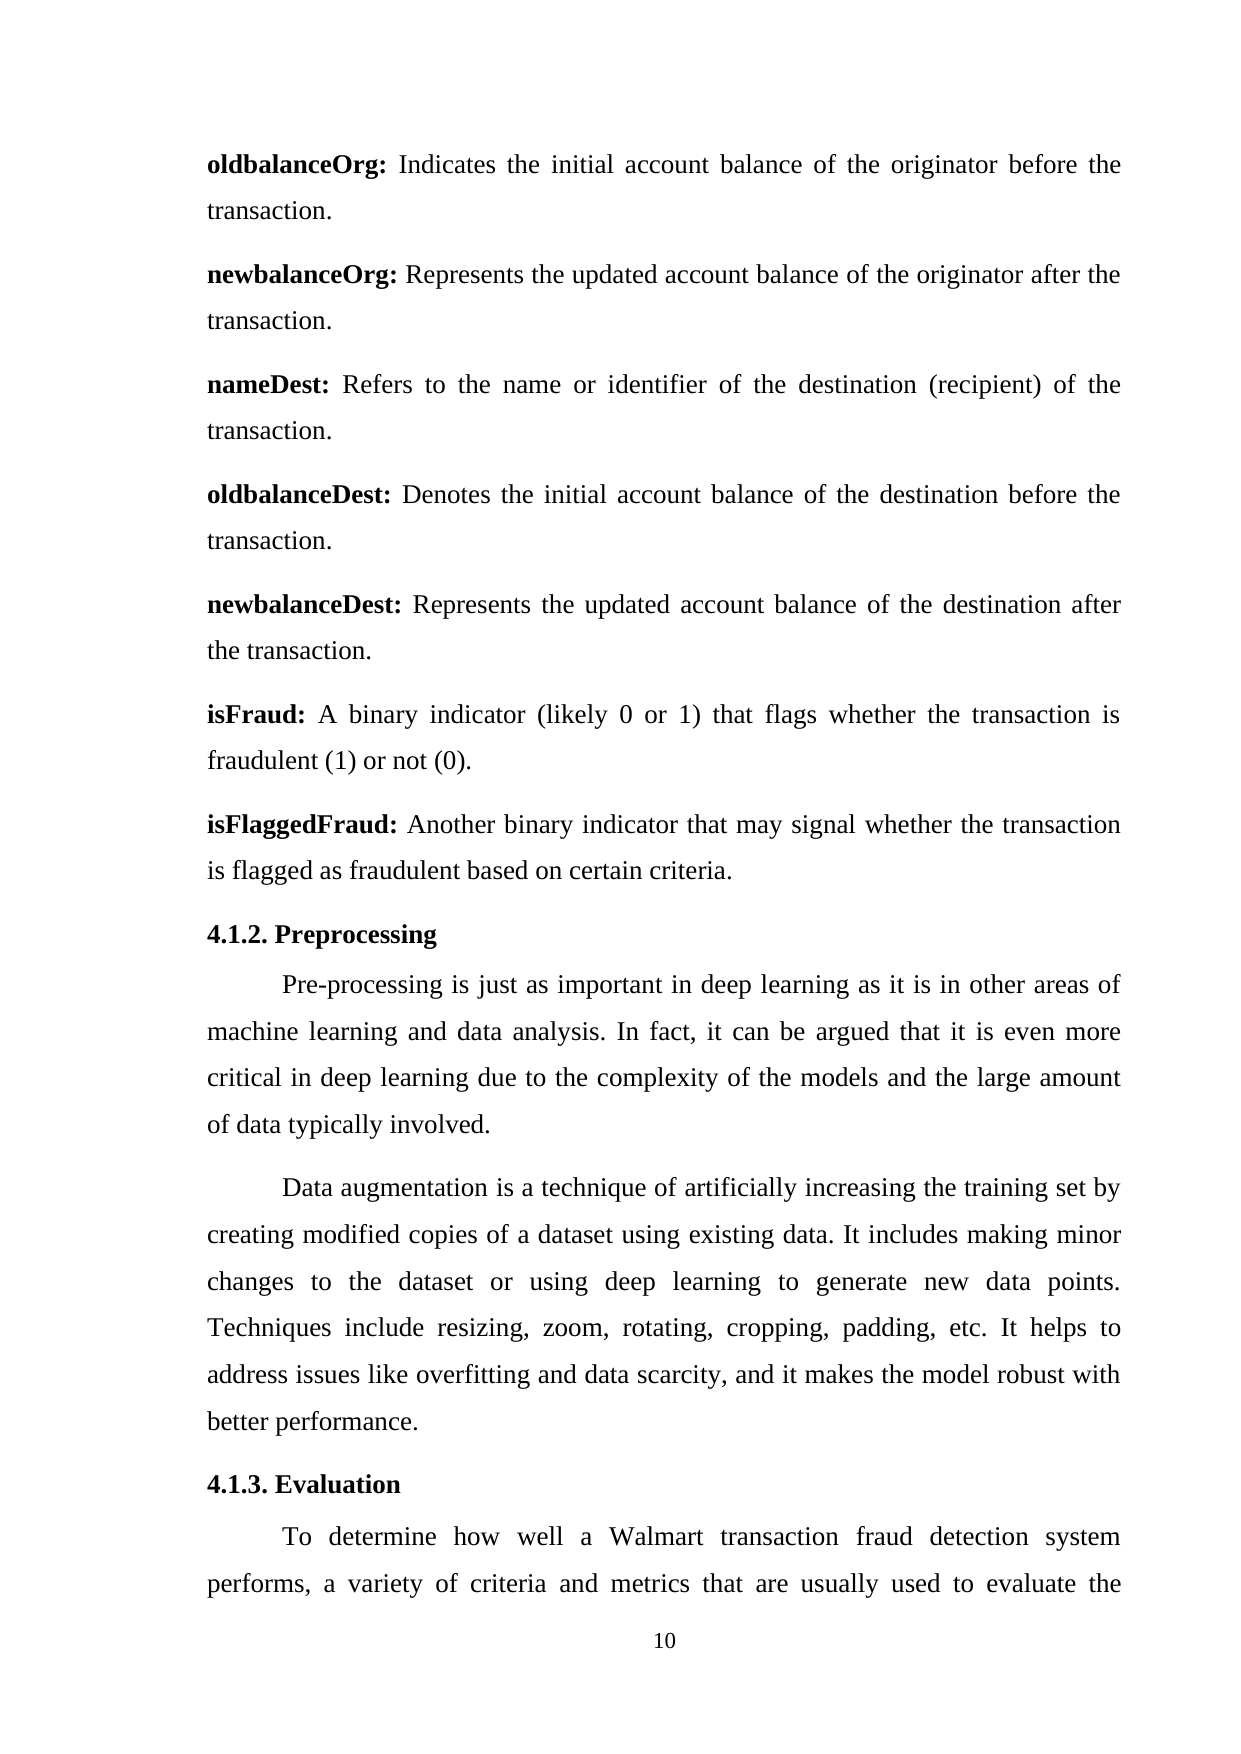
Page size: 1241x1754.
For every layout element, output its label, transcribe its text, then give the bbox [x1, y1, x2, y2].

text 4.1.3. Evaluation [207, 1468, 1122, 1499]
text Pre-processing is just as important in deep learning as it is in other areas of machine learning and data analysis. In fact, it can be argued that it is even more critical in deep learning due to the complexity of the models and the large amount of data typically involved. [207, 968, 1122, 1139]
text isFraud: A binary indicator (likely 0 or 1) that flags whether the transaction is fraudulent (1) or not (0). [207, 698, 1122, 776]
text isFlaggedFraud: Another binary indicator that may signal whether the transaction is flagged as fraudulent based on certain criteria. [207, 808, 1122, 886]
text 4.1.2. Preprocessing [207, 918, 1122, 949]
text nameDest: Refers to the name or identifier of the destination (recipient) of the transaction. [207, 368, 1122, 446]
text oldbalanceDest: Denotes the initial account balance of the destination before the transaction. [207, 478, 1122, 556]
text oldbalanceOrg: Indicates the initial account balance of the originator before the transaction. [207, 148, 1122, 226]
text Data augmentation is a technique of artificially increasing the training set by creating modified copies of a dataset using existing data. It includes making minor changes to the dataset or using deep learning to generate new data points. Techniques include resizing, zoom, rotating, cropping, padding, etc. It helps to address issues like overfitting and data scarcity, and it makes the model robust with better performance. [207, 1171, 1122, 1436]
text newbalanceOrg: Represents the updated account balance of the originator after the transaction. [207, 258, 1122, 336]
text newbalanceDest: Represents the updated account balance of the destination after the transaction. [207, 588, 1122, 666]
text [207, 1520, 1122, 1598]
